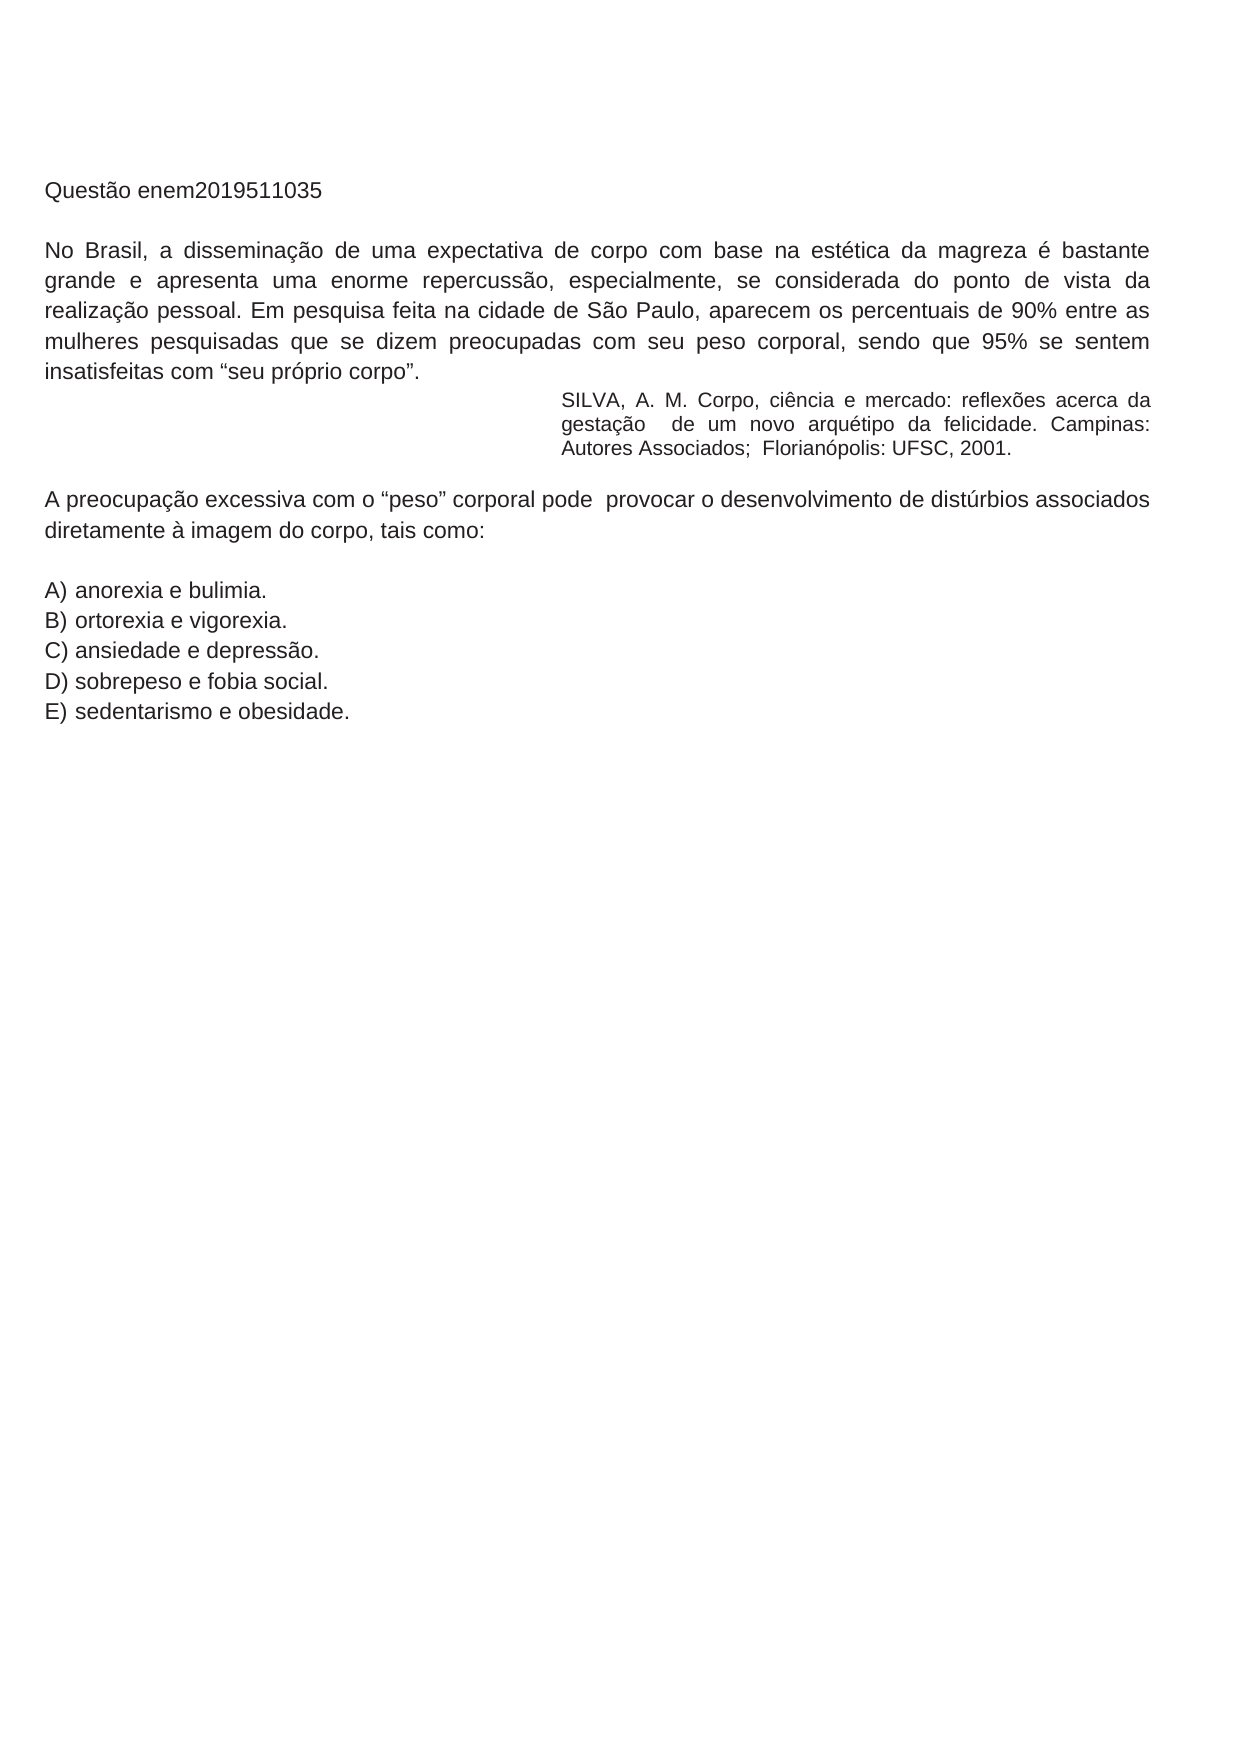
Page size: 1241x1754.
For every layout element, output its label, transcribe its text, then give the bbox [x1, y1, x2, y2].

list sobrepeso e fobia social. [44, 668, 1151, 694]
list ansiedade e depressão. [44, 637, 1151, 664]
text Questão enem2019511035 [44, 177, 1151, 203]
text A preocupação excessiva com o “peso” corporal pode provocar o desenvolvimento de distúrbios associados diretamente à imagem do corpo, tais como: [44, 486, 1151, 543]
text SILVA, A. M. Corpo, ciência e mercado: reflexões acerca da gestação de um novo arquétipo da felicidade. Campinas: Autores Associados; Florianópolis: UFSC, 2001. [561, 388, 1151, 460]
list anorexia e bulimia. [44, 577, 1151, 603]
list ortorexia e vigorexia. [44, 607, 1151, 633]
text No Brasil, a disseminação de uma expectativa de corpo com base na estética da magreza é bastante grande e apresenta uma enorme repercussão, especialmente, se considerada do ponto de vista da realização pessoal. Em pesquisa feita na cidade de São Paulo, aparecem os percentuais de 90% entre as mulheres pesquisadas que se dizem preocupadas com seu peso corporal, sendo que 95% se sentem insatisfeitas com “seu próprio corpo”. [44, 237, 1151, 384]
list sedentarismo e obesidade. [44, 698, 1151, 724]
